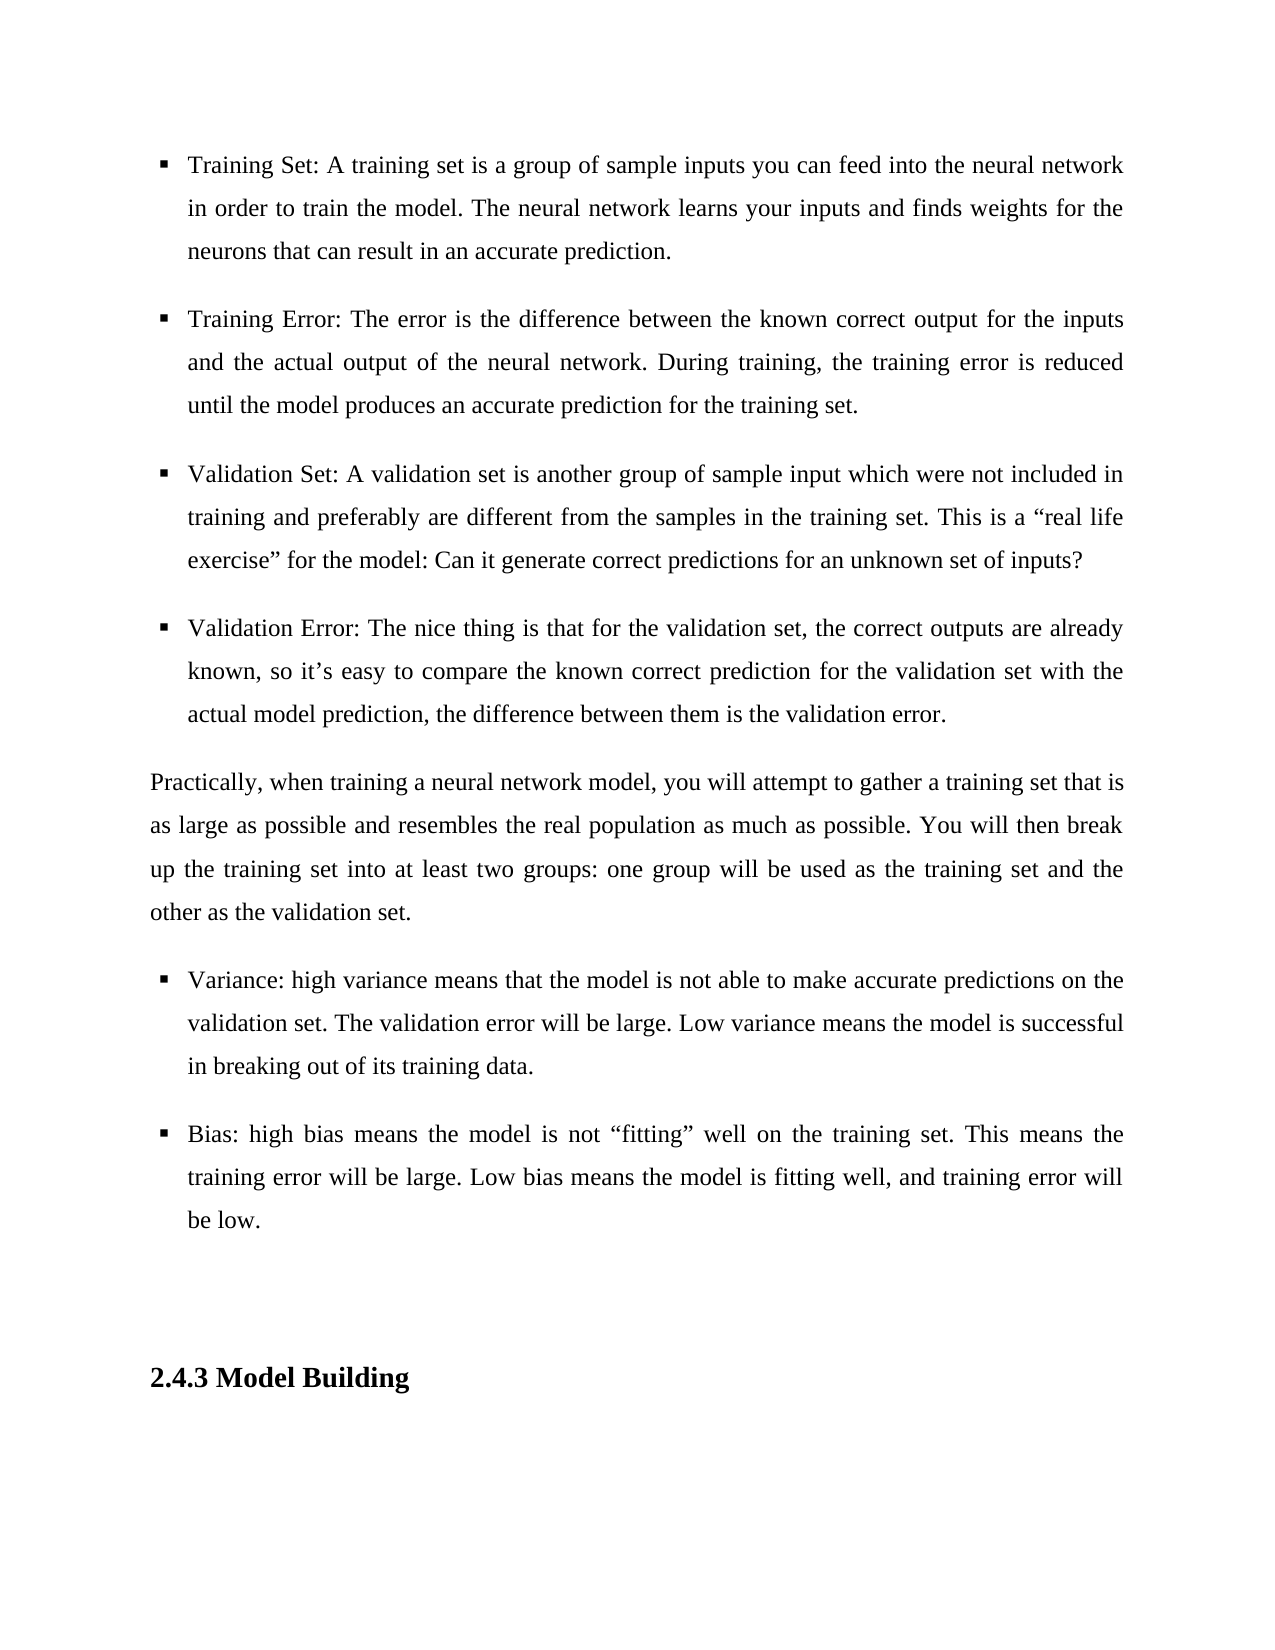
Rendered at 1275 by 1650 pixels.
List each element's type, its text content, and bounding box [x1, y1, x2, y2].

list Training Error: The error is the difference between the known correct output for the inputs and the actual output of the neural network. During training, the training error is reduced until the model produces an accurate prediction for the training set. [158, 304, 1125, 419]
list Validation Set: A validation set is another group of sample input which were not included in training and preferably are different from the samples in the training set. This is a “real life exercise” for the model: Can it generate correct predictions for an unknown set of inputs? [158, 459, 1125, 574]
list Training Set: A training set is a group of sample inputs you can feed into the neural network in order to train the model. The neural network learns your inputs and finds weights for the neurons that can result in an accurate prediction. [158, 150, 1125, 265]
list Bias: high bias means the model is not “fitting” well on the training set. This means the training error will be large. Low bias means the model is fitting well, and training error will be low. [158, 1119, 1125, 1234]
subtitle 2.4.3 Model Building [150, 1360, 1125, 1393]
list Validation Error: The nice thing is that for the validation set, the correct outputs are already known, so it’s easy to compare the known correct prediction for the validation set with the actual model prediction, the difference between them is the validation error. [158, 613, 1125, 728]
list Practically, when training a neural network model, you will attempt to gather a training set that is as large as possible and resembles the real population as much as possible. You will then break up the training set into at least two groups: one group will be used as the training set and the other as the validation set. [150, 767, 1125, 926]
list Variance: high variance means that the model is not able to make accurate predictions on the validation set. The validation error will be large. Low variance means the model is successful in breaking out of its training data. [158, 965, 1125, 1080]
